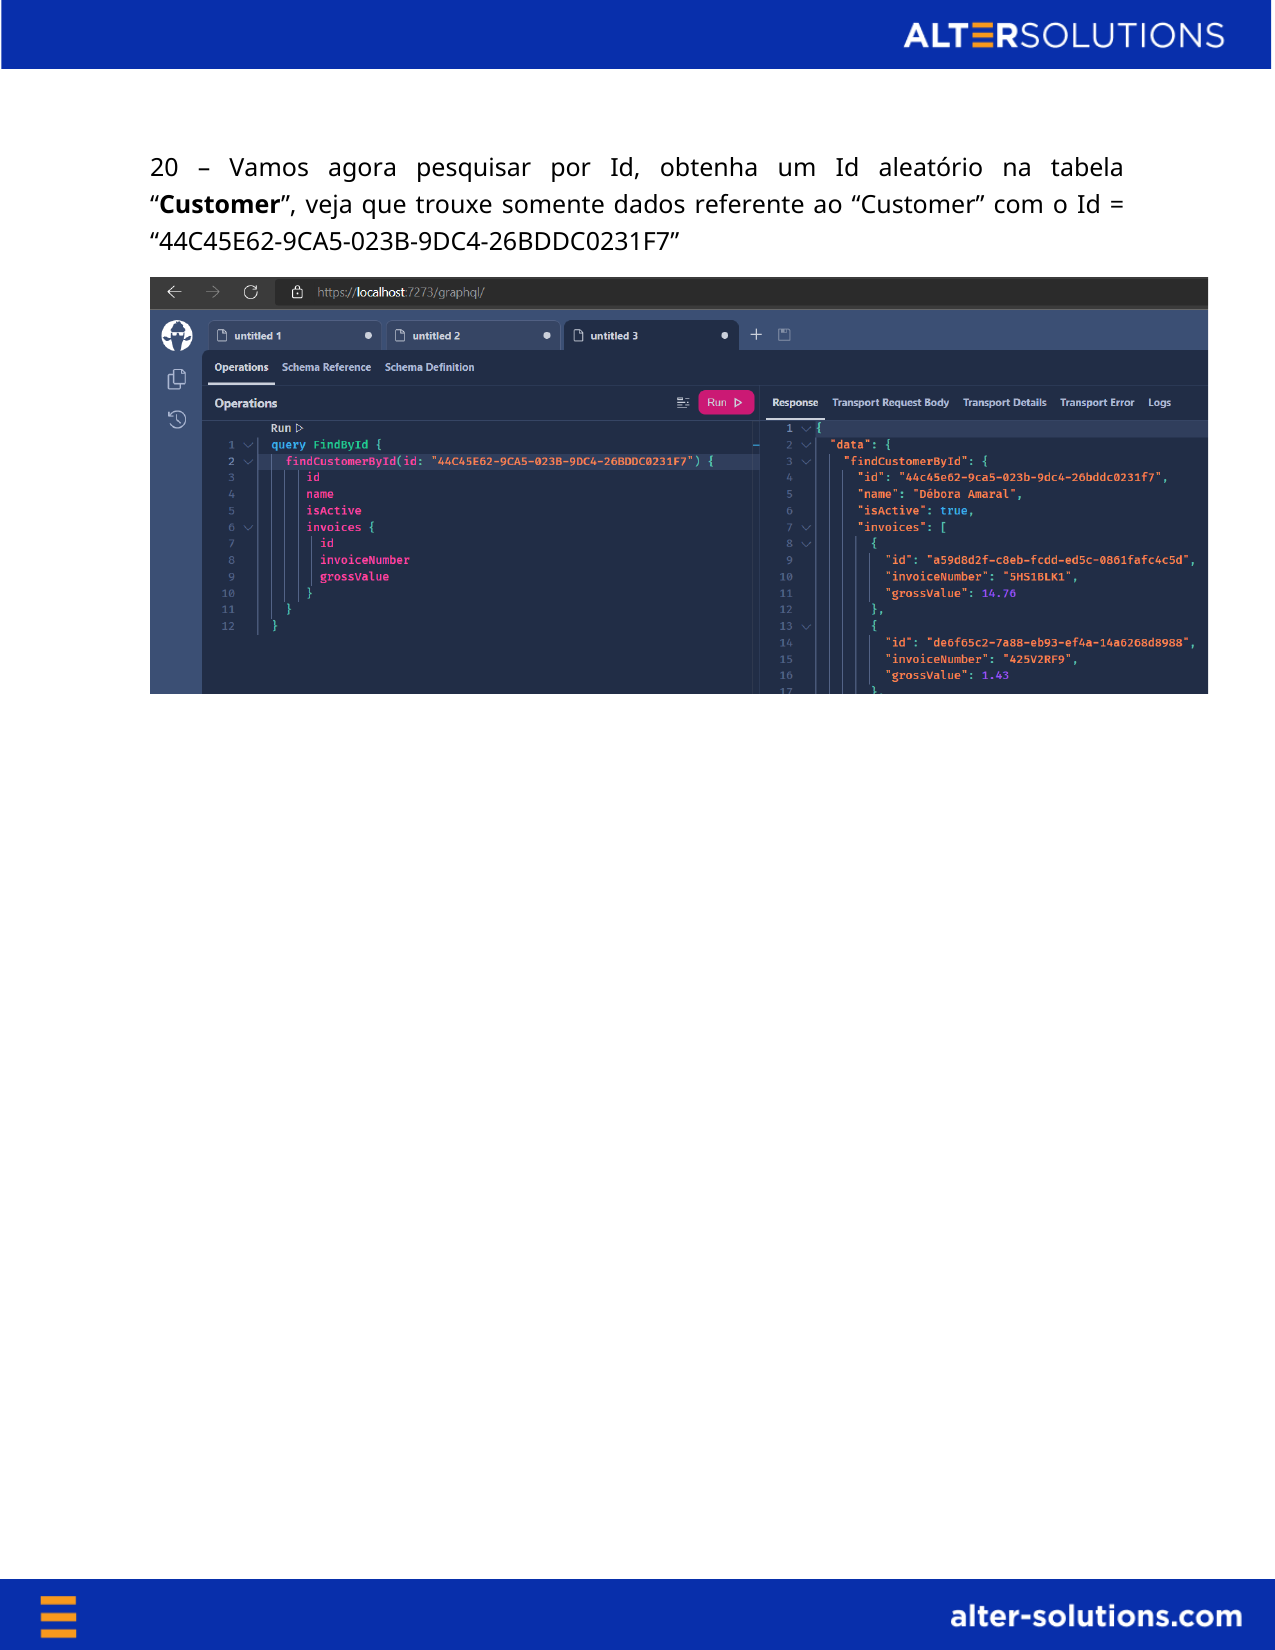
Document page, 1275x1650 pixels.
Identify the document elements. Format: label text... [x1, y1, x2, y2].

picture [150, 277, 1209, 694]
picture [0, 1579, 1275, 1650]
picture [0, 0, 1271, 69]
text 20 – Vamos agora pesquisar por Id, obtenha um Id aleatório na tabela “Customer”, veja que trouxe somente dados referente ao “Customer” com o Id = “44C45E62-9CA5-023B-9DC4-26BDDC0231F7” [150, 150, 1125, 258]
